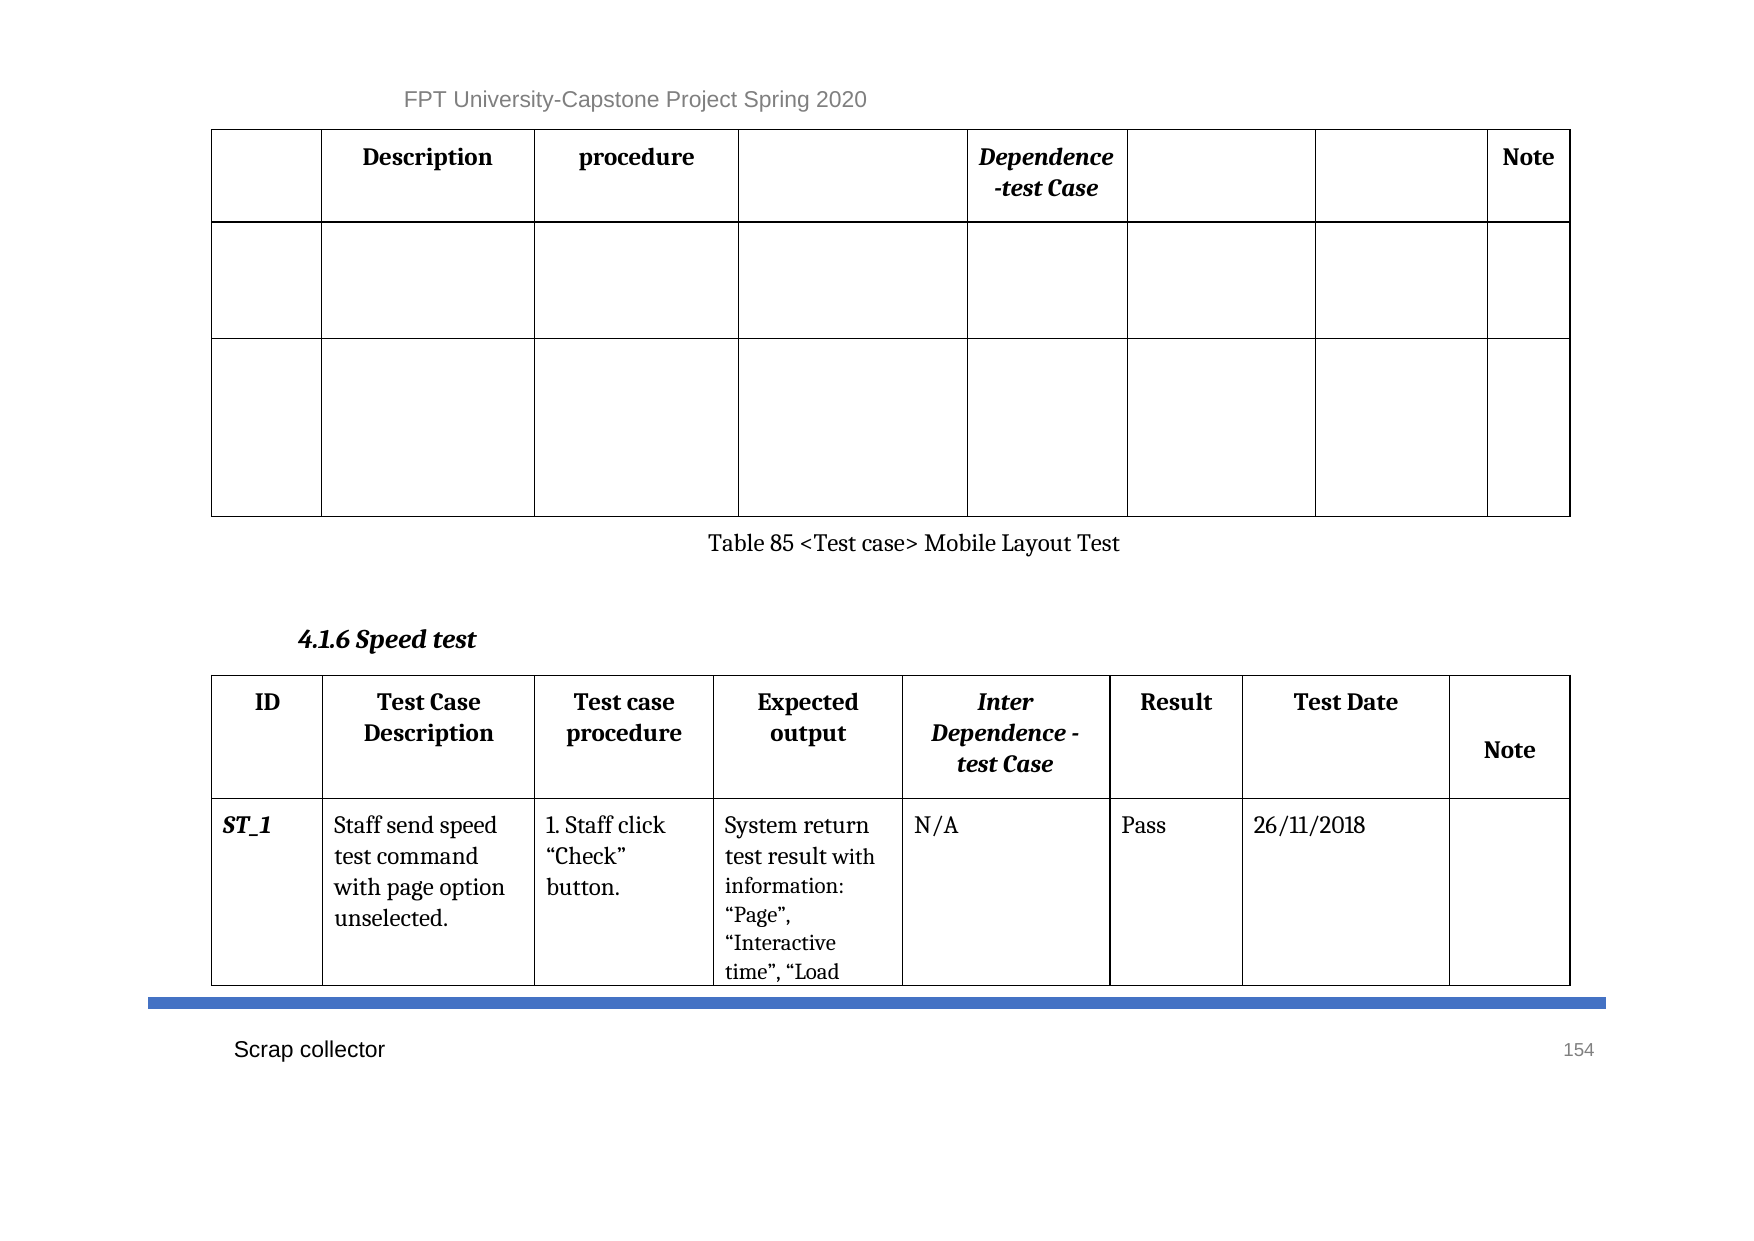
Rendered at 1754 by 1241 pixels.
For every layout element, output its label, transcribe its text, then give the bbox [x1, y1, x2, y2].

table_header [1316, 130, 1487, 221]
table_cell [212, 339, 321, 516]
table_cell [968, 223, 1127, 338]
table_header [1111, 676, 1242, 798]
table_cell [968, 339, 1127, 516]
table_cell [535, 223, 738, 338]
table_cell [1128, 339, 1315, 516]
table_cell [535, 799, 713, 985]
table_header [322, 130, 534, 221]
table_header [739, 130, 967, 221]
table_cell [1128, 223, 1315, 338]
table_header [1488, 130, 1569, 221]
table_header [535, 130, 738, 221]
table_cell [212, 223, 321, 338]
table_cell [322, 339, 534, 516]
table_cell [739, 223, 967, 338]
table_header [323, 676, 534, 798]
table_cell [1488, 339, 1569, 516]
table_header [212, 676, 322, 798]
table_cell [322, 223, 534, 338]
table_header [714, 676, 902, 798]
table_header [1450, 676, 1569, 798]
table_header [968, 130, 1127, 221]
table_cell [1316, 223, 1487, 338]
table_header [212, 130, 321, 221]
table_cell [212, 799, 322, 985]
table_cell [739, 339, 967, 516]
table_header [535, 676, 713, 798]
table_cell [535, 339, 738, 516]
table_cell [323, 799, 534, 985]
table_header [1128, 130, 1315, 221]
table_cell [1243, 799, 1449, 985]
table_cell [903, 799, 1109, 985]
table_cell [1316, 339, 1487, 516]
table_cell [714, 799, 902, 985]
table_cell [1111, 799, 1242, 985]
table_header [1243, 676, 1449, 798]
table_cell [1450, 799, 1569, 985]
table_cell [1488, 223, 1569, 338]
text 4.1.6 Speed test [185, 624, 1606, 656]
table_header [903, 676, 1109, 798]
